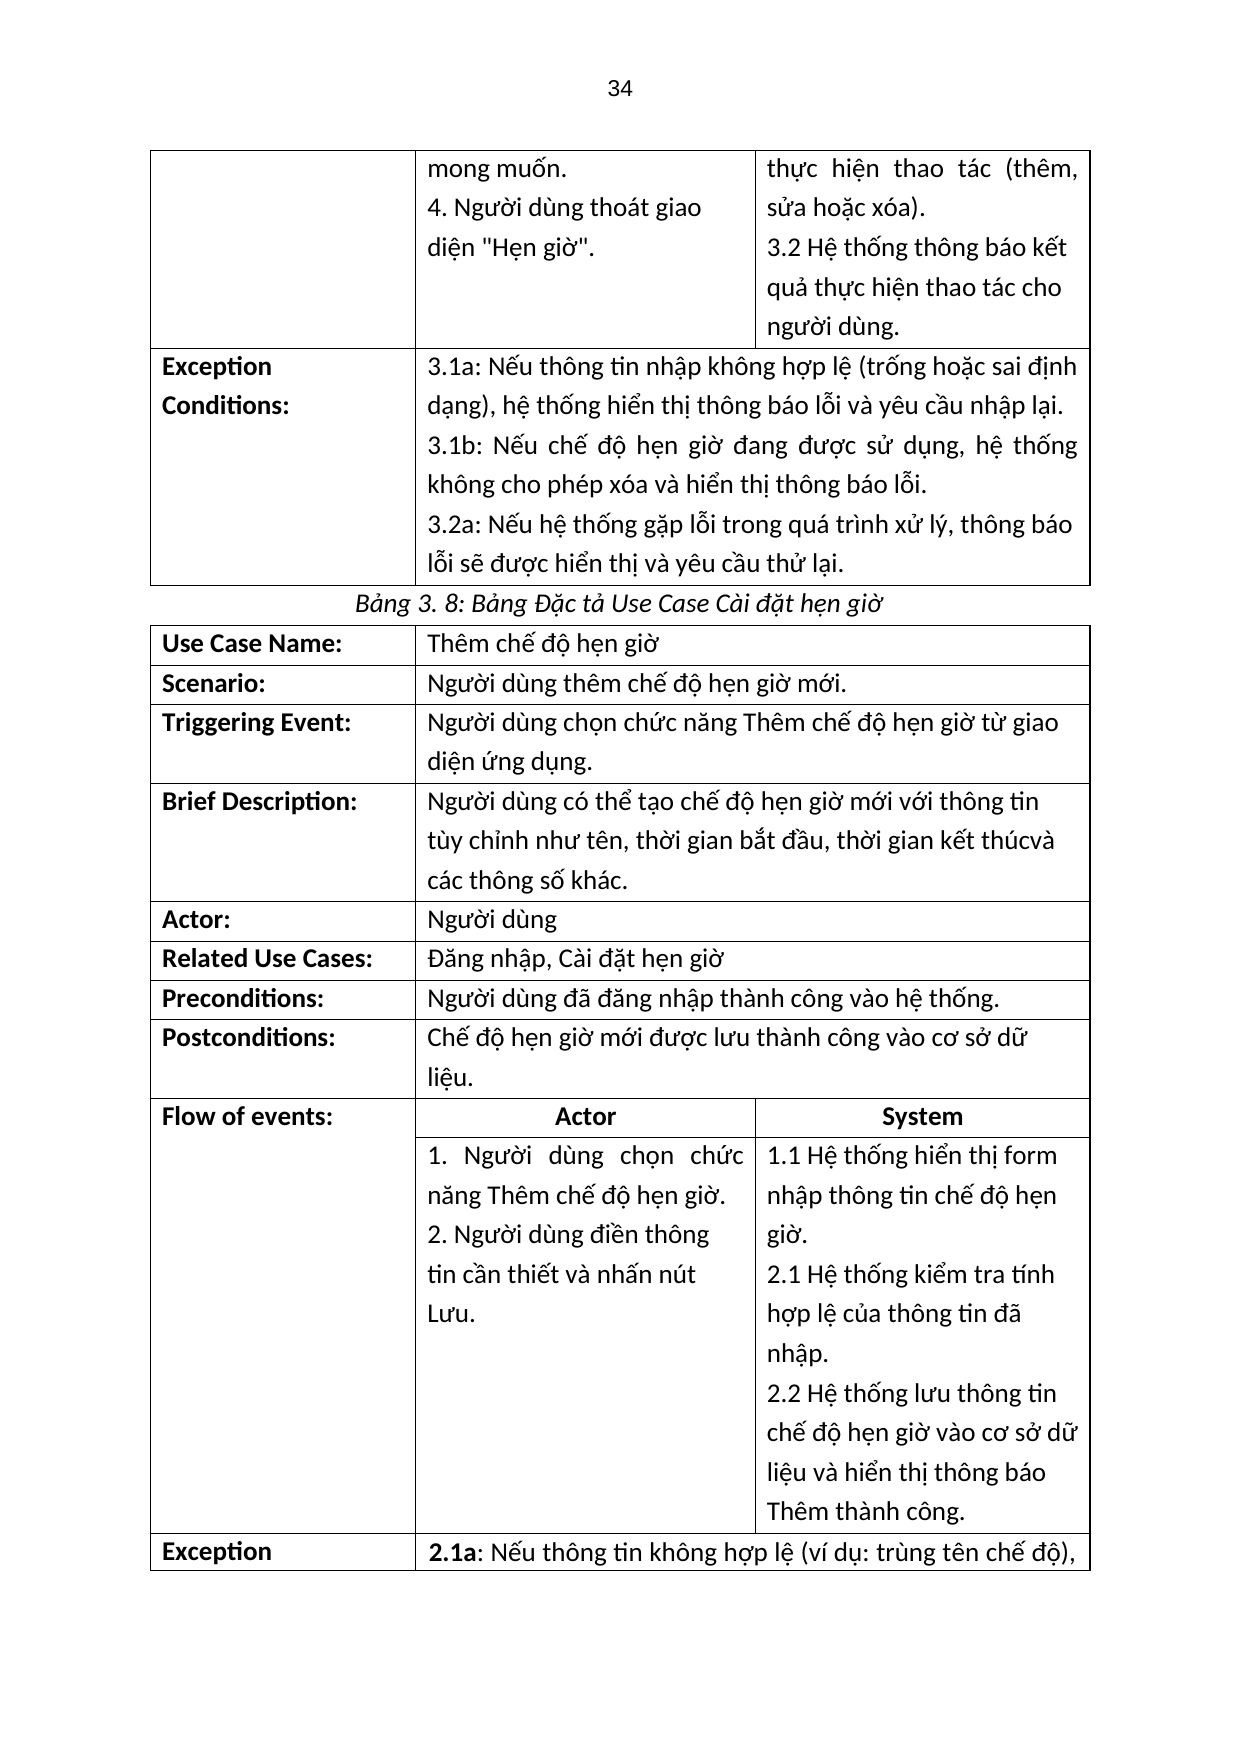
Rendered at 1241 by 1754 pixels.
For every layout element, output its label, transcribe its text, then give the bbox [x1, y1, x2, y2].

table_cell Related Use Cases: [151, 942, 415, 980]
table_cell Người dùng [416, 902, 1089, 941]
table_cell Đăng nhập, Cài đặt hẹn giờ [416, 942, 1089, 980]
table_cell 1.1 Hệ thống hiển thị form nhập thông tin chế độ hẹn giờ. 2.1 Hệ thống kiểm tra tính hợp lệ của thông tin đã nhập. 2.2 Hệ thống lưu thông tin chế độ hẹn giờ vào cơ sở dữ liệu và hiển thị thông báo Thêm thành công. [756, 1138, 1089, 1533]
table_cell Actor: [151, 902, 415, 941]
table_cell Người dùng đã đăng nhập thành công vào hệ thống. [416, 981, 1089, 1019]
table_cell System [756, 1099, 1089, 1137]
table_cell Người dùng có thể tạo chế độ hẹn giờ mới với thông tin tùy chỉnh như tên, thời gian bắt đầu, thời gian kết thúcvà các thông số khác. [416, 784, 1089, 901]
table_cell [416, 151, 755, 348]
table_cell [416, 1534, 1089, 1570]
text Bảng 3. 8: Bảng Đặc tả Use Case Cài đặt hẹn giờ [150, 586, 1090, 619]
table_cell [756, 151, 1089, 348]
table_cell 3.1a: Nếu thông tin nhập không hợp lệ (trống hoặc sai định dạng), hệ thống hiển thị thông báo lỗi và yêu cầu nhập lại. 3.1b: Nếu chế độ hẹn giờ đang được sử dụng, hệ thống không cho phép xóa và hiển thị thông báo lỗi. 3.2a: Nếu hệ thống gặp lỗi trong quá trình xử lý, thông báo lỗi sẽ được hiển thị và yêu cầu thử lại. [416, 349, 1089, 585]
table_cell Chế độ hẹn giờ mới được lưu thành công vào cơ sở dữ liệu. [416, 1020, 1089, 1098]
table_header Use Case Name: [151, 626, 415, 665]
table_cell Flow of events: [151, 1099, 415, 1533]
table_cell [151, 1534, 415, 1570]
table_cell Người dùng thêm chế độ hẹn giờ mới. [416, 666, 1089, 704]
table_cell Scenario: [151, 666, 415, 704]
table_cell Preconditions: [151, 981, 415, 1019]
table_cell Brief Description: [151, 784, 415, 901]
table_cell Triggering Event: [151, 705, 415, 783]
table_header Thêm chế độ hẹn giờ [416, 626, 1089, 665]
table_cell 1. Người dùng chọn chức năng Thêm chế độ hẹn giờ. 2. Người dùng điền thông tin cần thiết và nhấn nút Lưu. [416, 1138, 755, 1533]
table_cell Actor [416, 1099, 755, 1137]
table_cell Exception Conditions: [151, 349, 415, 585]
table_cell Postconditions: [151, 1020, 415, 1098]
table_cell Người dùng chọn chức năng Thêm chế độ hẹn giờ từ giao diện ứng dụng. [416, 705, 1089, 783]
